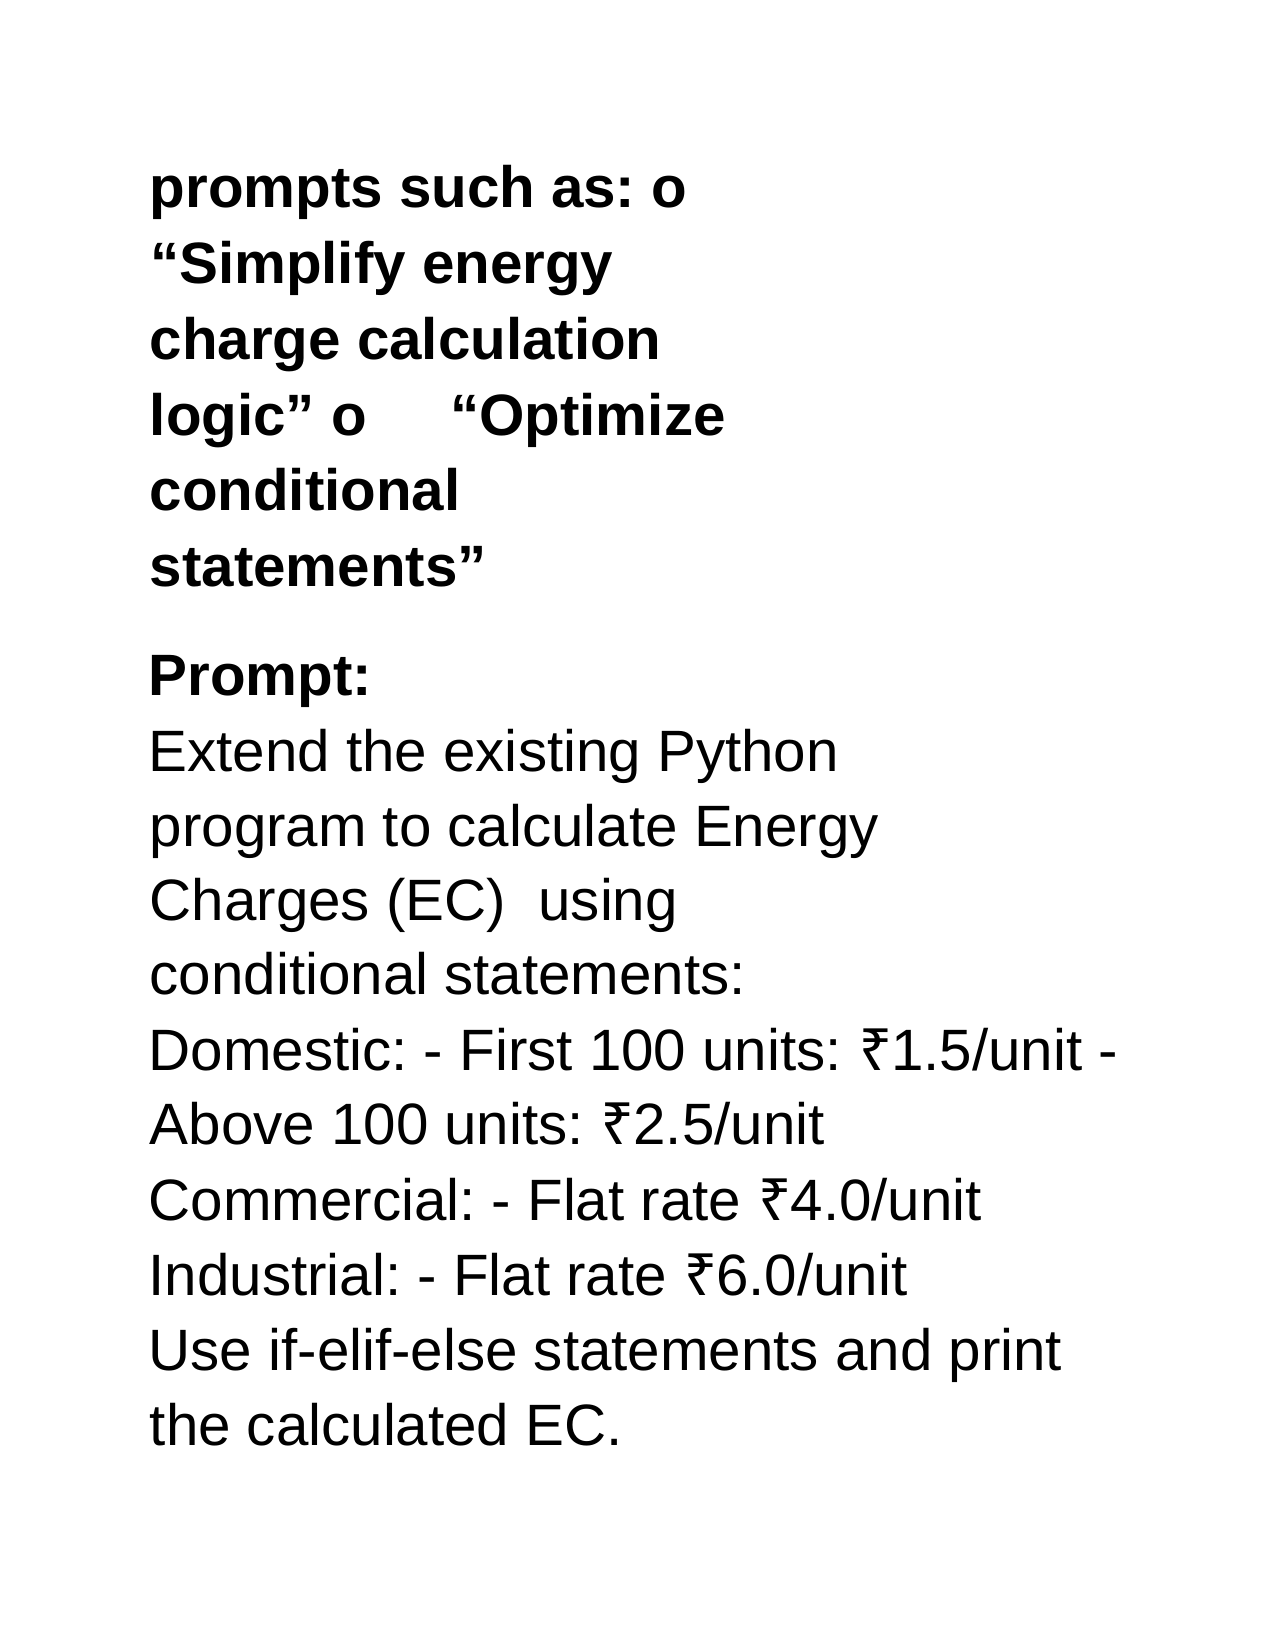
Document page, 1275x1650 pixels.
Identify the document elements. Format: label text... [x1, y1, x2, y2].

text Prompt: [148, 641, 1138, 708]
text Commercial: - Flat rate ₹4.0/unit [148, 1165, 1121, 1232]
text Use if-elif-else statements and print the calculated EC. [148, 1316, 1121, 1457]
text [148, 153, 729, 599]
text Industrial: - Flat rate ₹6.0/unit [148, 1241, 1121, 1308]
text Domestic: - First 100 units: ₹1.5/unit - Above 100 units: ₹2.5/unit [148, 1015, 1121, 1157]
text Extend the existing Python program to calculate Energy Charges (EC) using conditional statements: [148, 717, 928, 1007]
